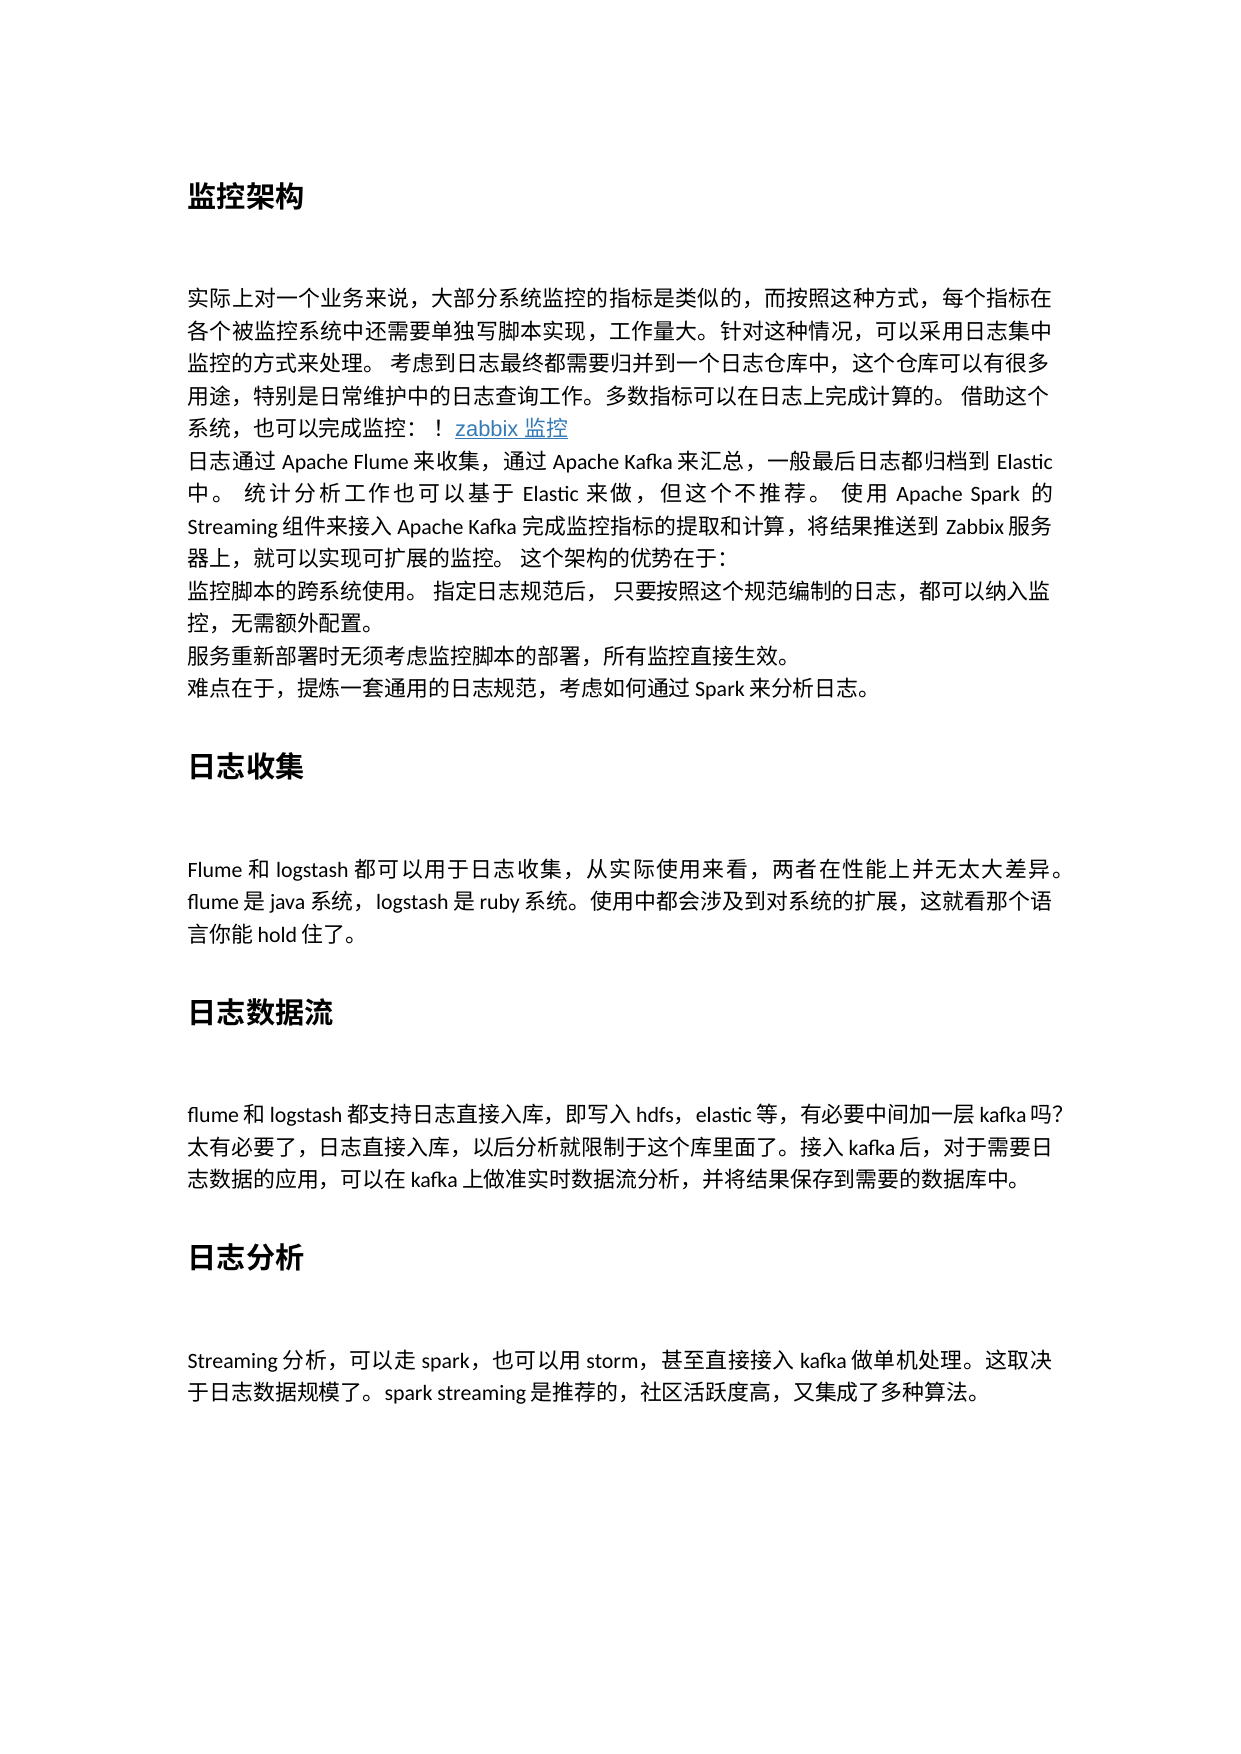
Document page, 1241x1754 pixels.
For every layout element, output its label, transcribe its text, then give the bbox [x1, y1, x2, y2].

text flume和logstash都支持日志直接入库，即写入hdfs，elastic等，有必要中间加一层kafka吗？太有必要了，日志直接入库，以后分析就限制于这个库里面了。接入kafka后，对于需要日志数据的应用，可以在kafka上做准实时数据流分析，并将结果保存到需要的数据库中。 [187, 1097, 1053, 1194]
subtitle 日志分析 [187, 1223, 1053, 1288]
text 难点在于，提炼一套通用的日志规范，考虑如何通过Spark来分析日志。 [187, 671, 1053, 703]
text 服务重新部署时无须考虑监控脚本的部署，所有监控直接生效。 [187, 638, 1053, 671]
subtitle 日志收集 [187, 732, 1053, 797]
subtitle 监控架构 [187, 162, 1053, 227]
text 实际上对一个业务来说，大部分系统监控的指标是类似的，而按照这种方式，每个指标在各个被监控系统中还需要单独写脚本实现，工作量大。针对这种情况，可以采用日志集中监控的方式来处理。 考虑到日志最终都需要归并到一个日志仓库中，这个仓库可以有很多用途，特别是日常维护中的日志查询工作。多数指标可以在日志上完成计算的。 借助这个系统，也可以完成监控： ！zabbix 监控 [187, 281, 1053, 443]
text 监控脚本的跨系统使用。 指定日志规范后， 只要按照这个规范编制的日志，都可以纳入监控，无需额外配置。 [187, 573, 1053, 638]
subtitle 日志数据流 [187, 978, 1053, 1043]
text Flume和logstash都可以用于日志收集，从实际使用来看，两者在性能上并无太大差异。flume是java系统，logstash是ruby系统。使用中都会涉及到对系统的扩展，这就看那个语言你能hold住了。 [187, 851, 1053, 949]
text 日志通过Apache Flume来收集，通过Apache Kafka来汇总，一般最后日志都归档到Elastic中。 统计分析工作也可以基于Elastic来做，但这个不推荐。 使用Apache Spark 的 Streaming组件来接入Apache Kafka 完成监控指标的提取和计算，将结果推送到Zabbix服务器上，就可以实现可扩展的监控。 这个架构的优势在于： [187, 443, 1053, 573]
text Streaming分析，可以走spark，也可以用storm，甚至直接接入kafka做单机处理。这取决于日志数据规模了。spark streaming是推荐的，社区活跃度高，又集成了多种算法。 [187, 1342, 1053, 1407]
